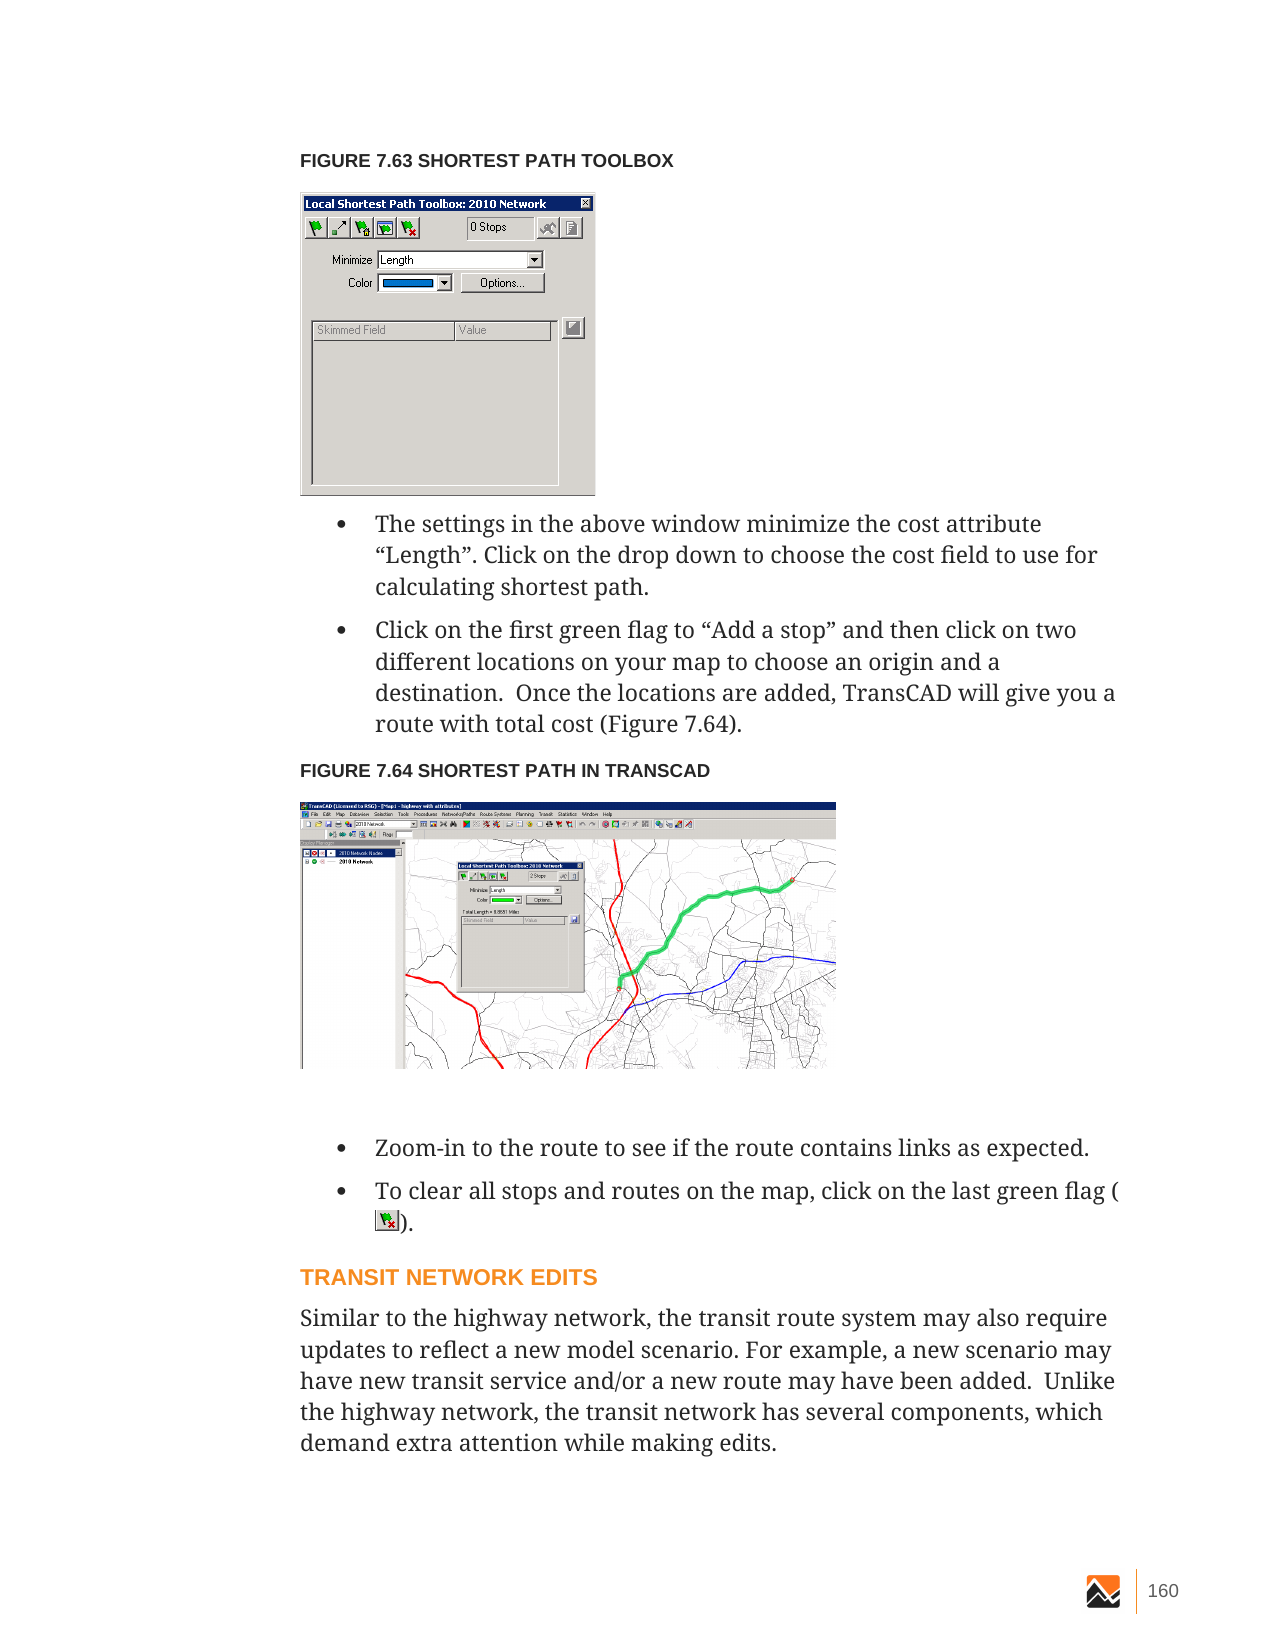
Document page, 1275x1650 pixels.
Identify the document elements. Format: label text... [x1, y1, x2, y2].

picture [1080, 1568, 1125, 1614]
picture [300, 192, 596, 496]
text Similar to the highway network, the transit route system may also require updates to reflect a new model scenario. For example, a new scenario may have new transit service and/or a new route may have been added. Unlike the highway network, the transit network has several components, which demand extra attention while making edits. [300, 1302, 1125, 1458]
list The settings in the above window minimize the cost attribute “Length”. Click on the drop down to choose the cost field to use for calculating shortest path. [337, 508, 1125, 602]
picture [300, 802, 836, 1069]
list Zoom-in to the route to see if the route contains links as expected. [337, 1131, 1125, 1163]
picture [375, 1210, 400, 1231]
subtitle Transit Network Edits [300, 1258, 1125, 1290]
list To clear all stops and routes on the map, click on the last green flag (). [337, 1175, 1125, 1238]
